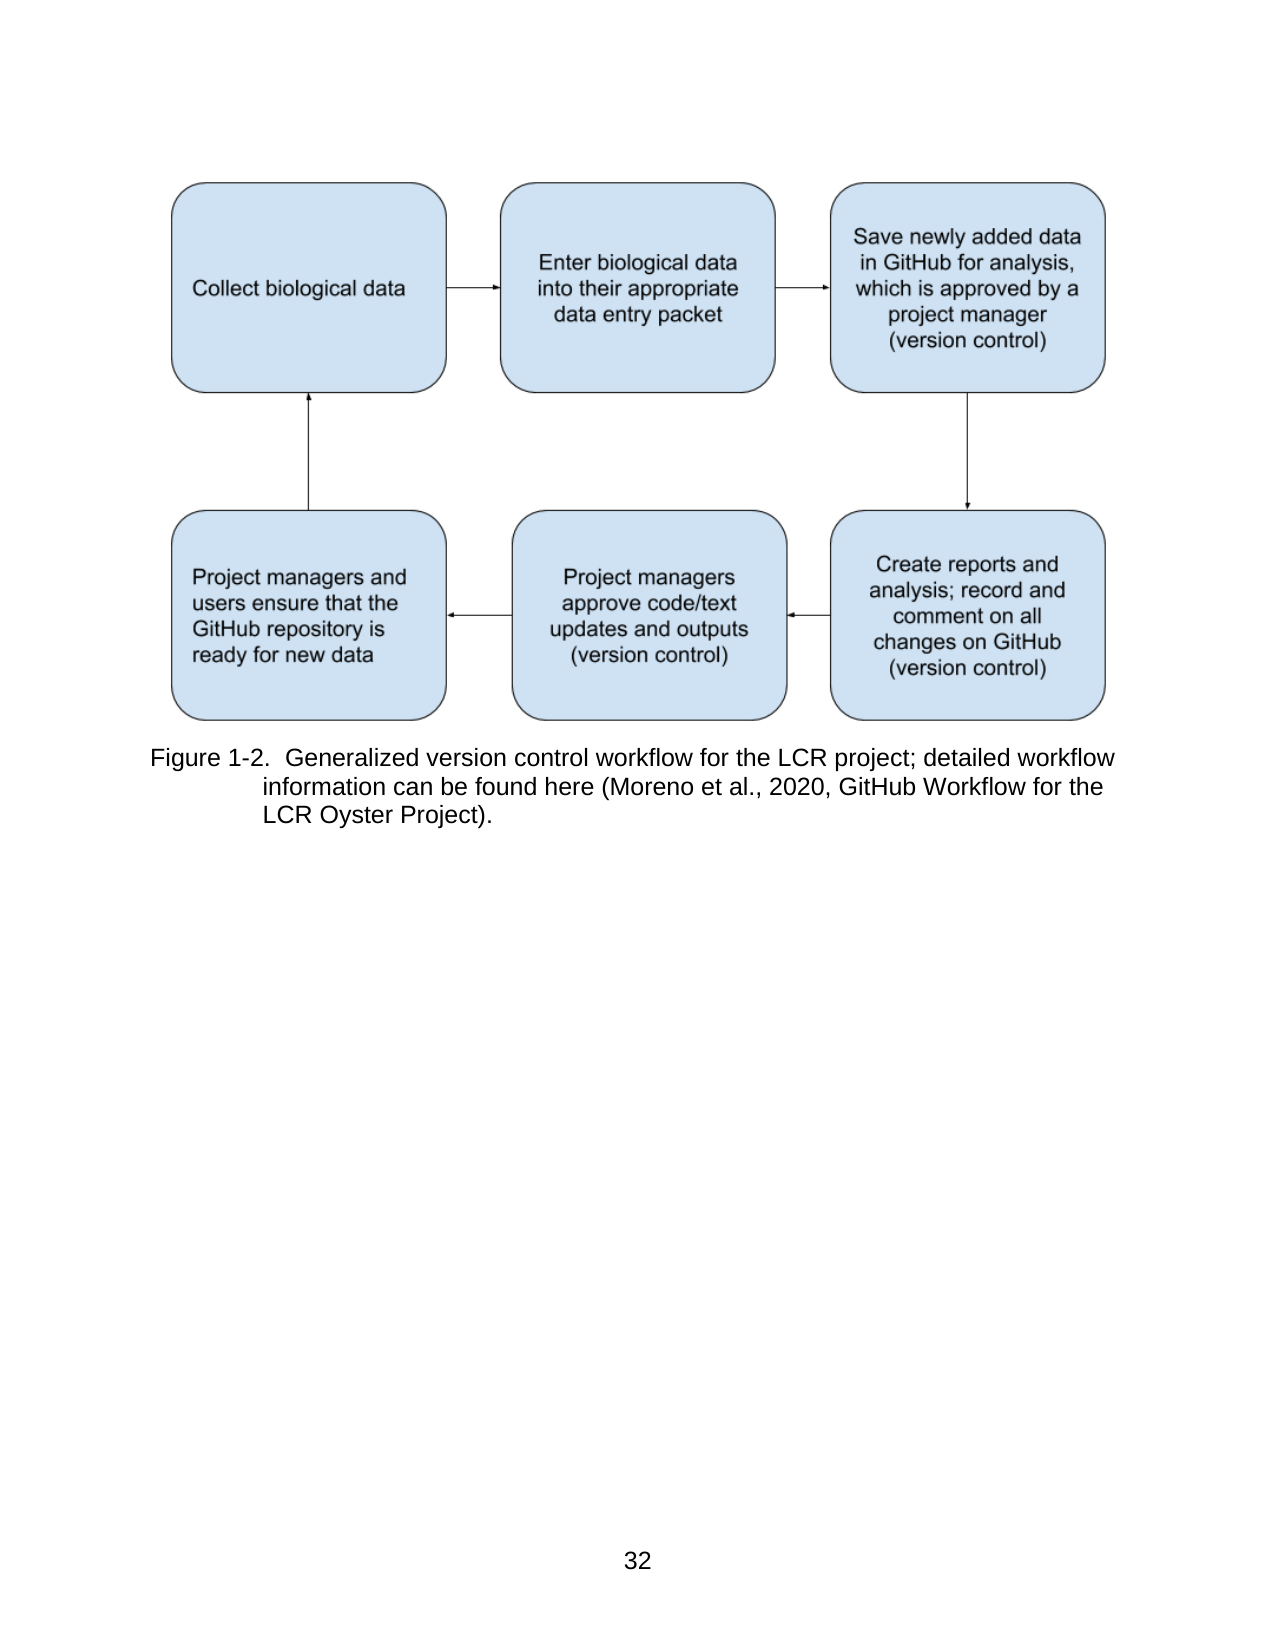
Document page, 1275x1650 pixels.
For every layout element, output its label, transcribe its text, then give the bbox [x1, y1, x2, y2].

picture [149, 150, 1125, 743]
text Figure 1-2. Generalized version control workflow for the LCR project; detailed workflow information can be found here (Moreno et al., 2020, GitHub Workflow for the LCR Oyster Project). [150, 743, 1125, 829]
